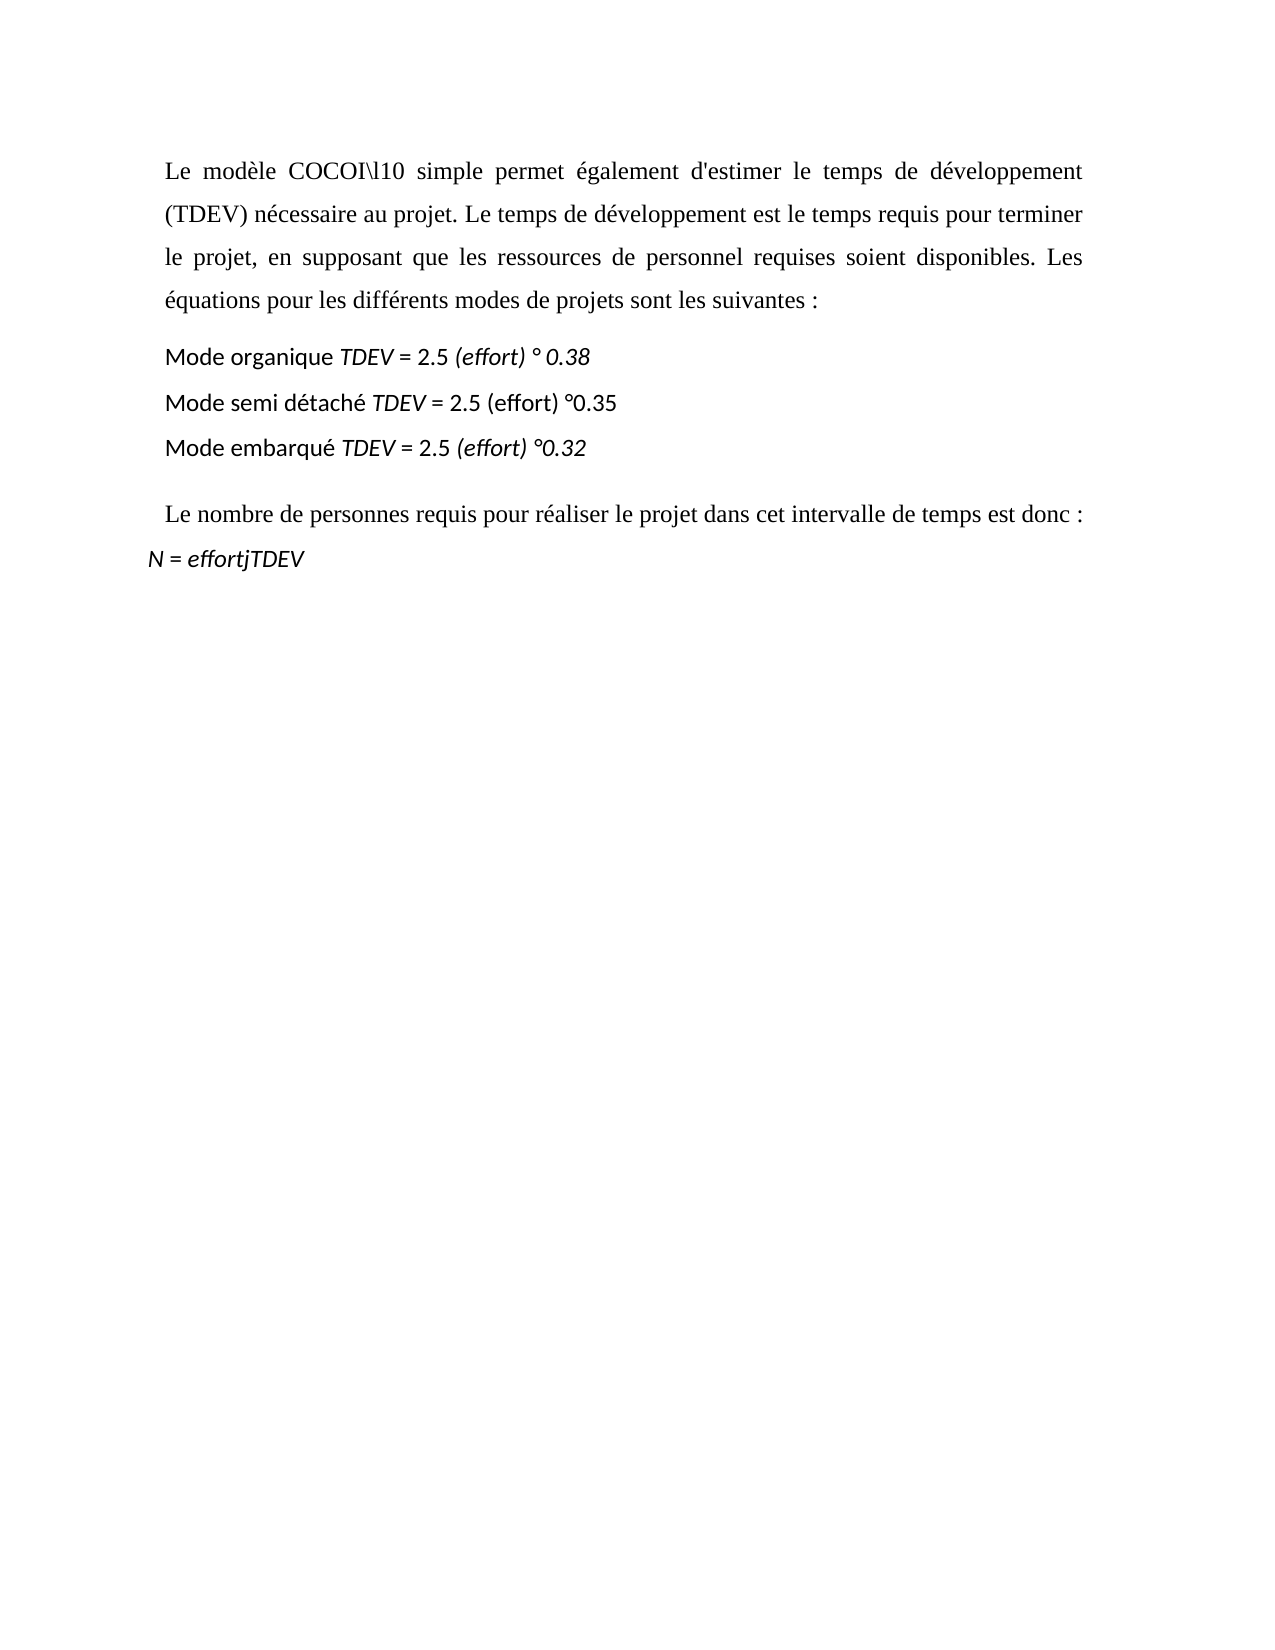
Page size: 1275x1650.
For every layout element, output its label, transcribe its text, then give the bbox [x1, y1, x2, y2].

text Le modèle COCOI\l10 simple permet également d'estimer le temps de développement (TDEV) nécessaire au projet. Le temps de développement est le temps requis pour terminer le projet, en supposant que les ressources de personnel requises soient disponibles. Les équations pour les différents modes de projets sont les suivantes : [164, 156, 1084, 314]
text Mode organique TDEV = 2.5 (effort) ° 0.38 Mode semi détaché TDEV = 2.5 (effort) °0.35 Mode embarqué TDEV = 2.5 (effort) °0.32 [164, 341, 630, 463]
text N = effortjTDEV [148, 543, 1127, 573]
text Le nombre de personnes requis pour réaliser le projet dans cet intervalle de temps est donc : [164, 499, 1127, 528]
